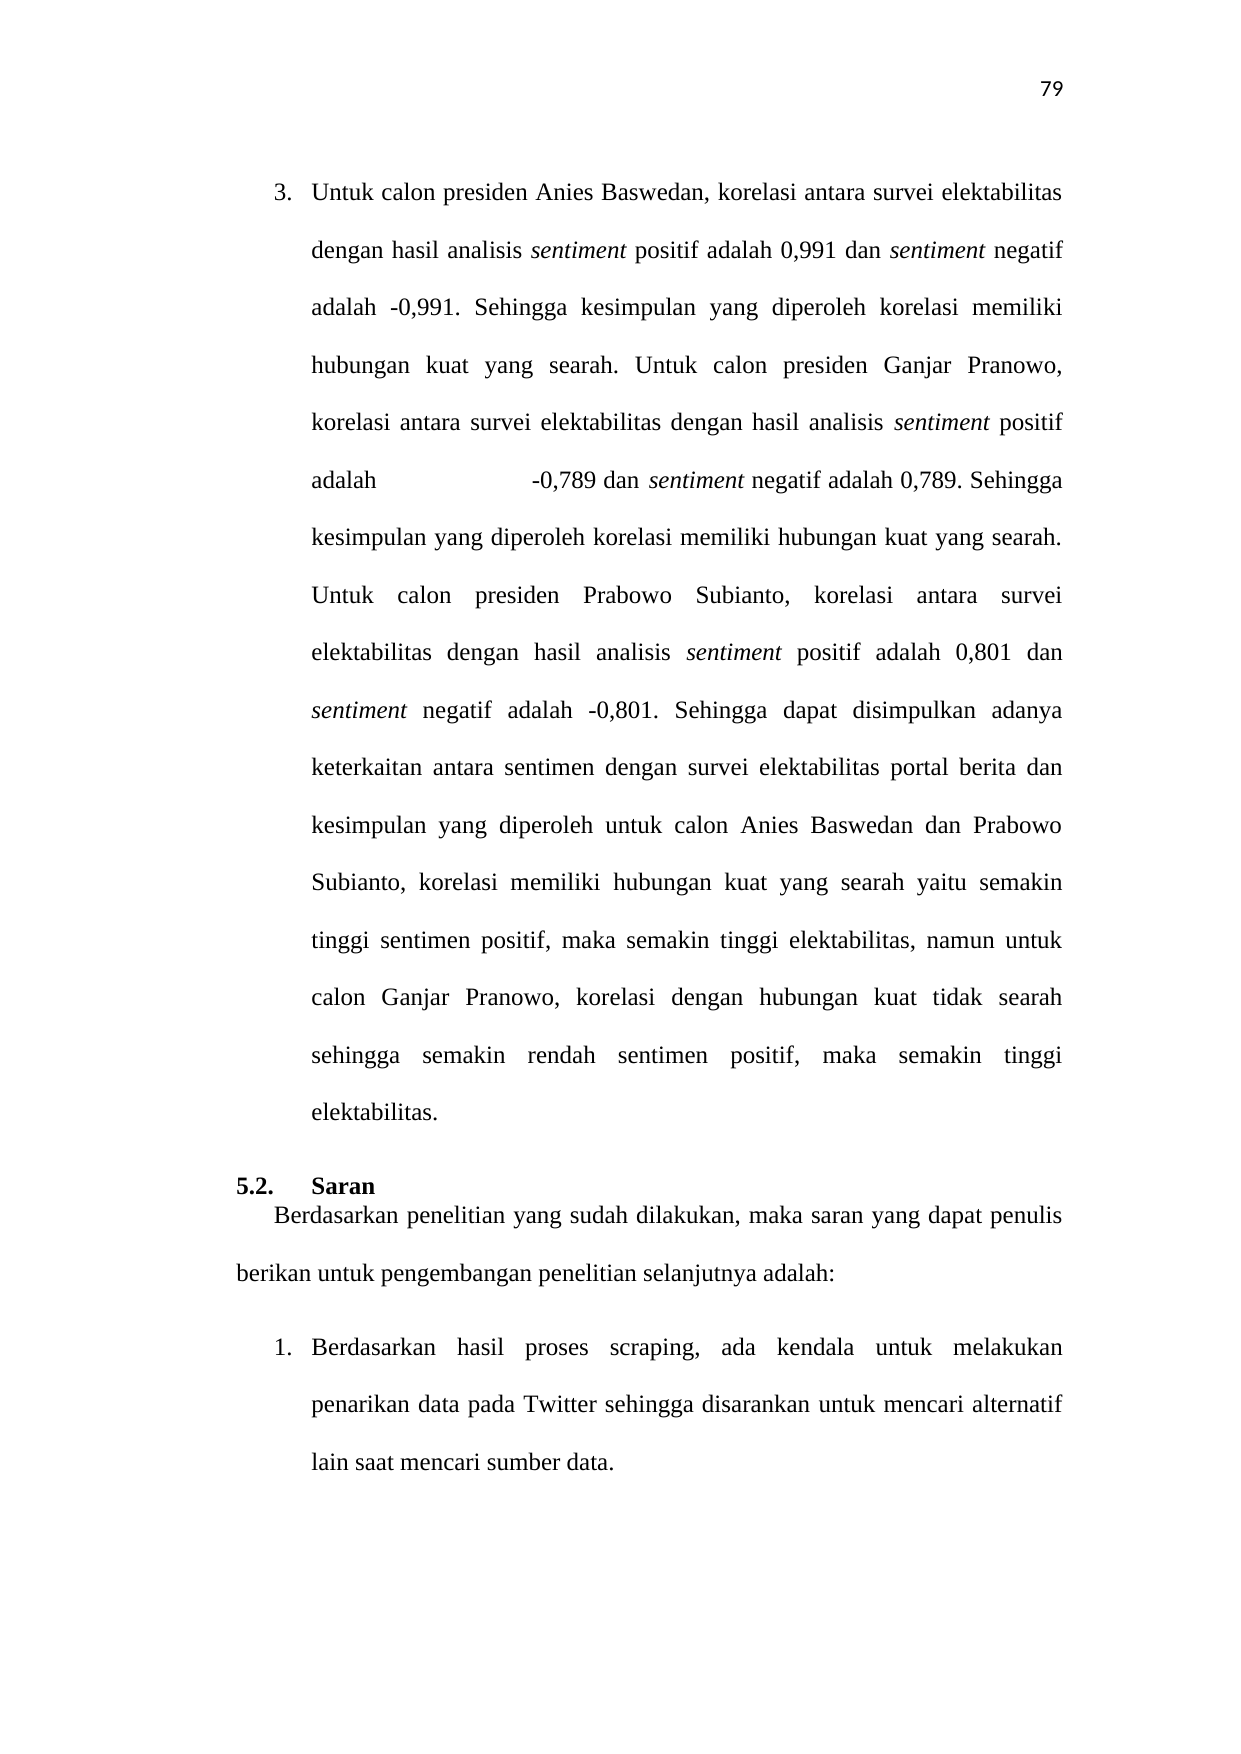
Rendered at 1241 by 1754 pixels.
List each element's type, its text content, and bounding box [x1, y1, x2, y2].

list Berdasarkan hasil proses scraping, ada kendala untuk melakukan penarikan data pada Twitter sehingga disarankan untuk mencari alternatif lain saat mencari sumber data. [274, 1332, 1063, 1476]
text Berdasarkan penelitian yang sudah dilakukan, maka saran yang dapat penulis berikan untuk pengembangan penelitian selanjutnya adalah: [236, 1200, 1063, 1286]
subtitle Saran [236, 1171, 1063, 1200]
list Untuk calon presiden Anies Baswedan, korelasi antara survei elektabilitas dengan hasil analisis sentiment positif adalah 0,991 dan sentiment negatif adalah -0,991. Sehingga kesimpulan yang diperoleh korelasi memiliki hubungan kuat yang searah. Untuk calon presiden Ganjar Pranowo, korelasi antara survei elektabilitas dengan hasil analisis sentiment positif adalah -0,789 dan sentiment negatif adalah 0,789. Sehingga kesimpulan yang diperoleh korelasi memiliki hubungan kuat yang searah. Untuk calon presiden Prabowo Subianto, korelasi antara survei elektabilitas dengan hasil analisis sentiment positif adalah 0,801 dan sentiment negatif adalah -0,801. Sehingga dapat disimpulkan adanya keterkaitan antara sentimen dengan survei elektabilitas portal berita dan kesimpulan yang diperoleh untuk calon Anies Baswedan dan Prabowo Subianto, korelasi memiliki hubungan kuat yang searah yaitu semakin tinggi sentimen positif, maka semakin tinggi elektabilitas, namun untuk calon Ganjar Pranowo, korelasi dengan hubungan kuat tidak searah sehingga semakin rendah sentimen positif, maka semakin tinggi elektabilitas. [274, 177, 1063, 1126]
